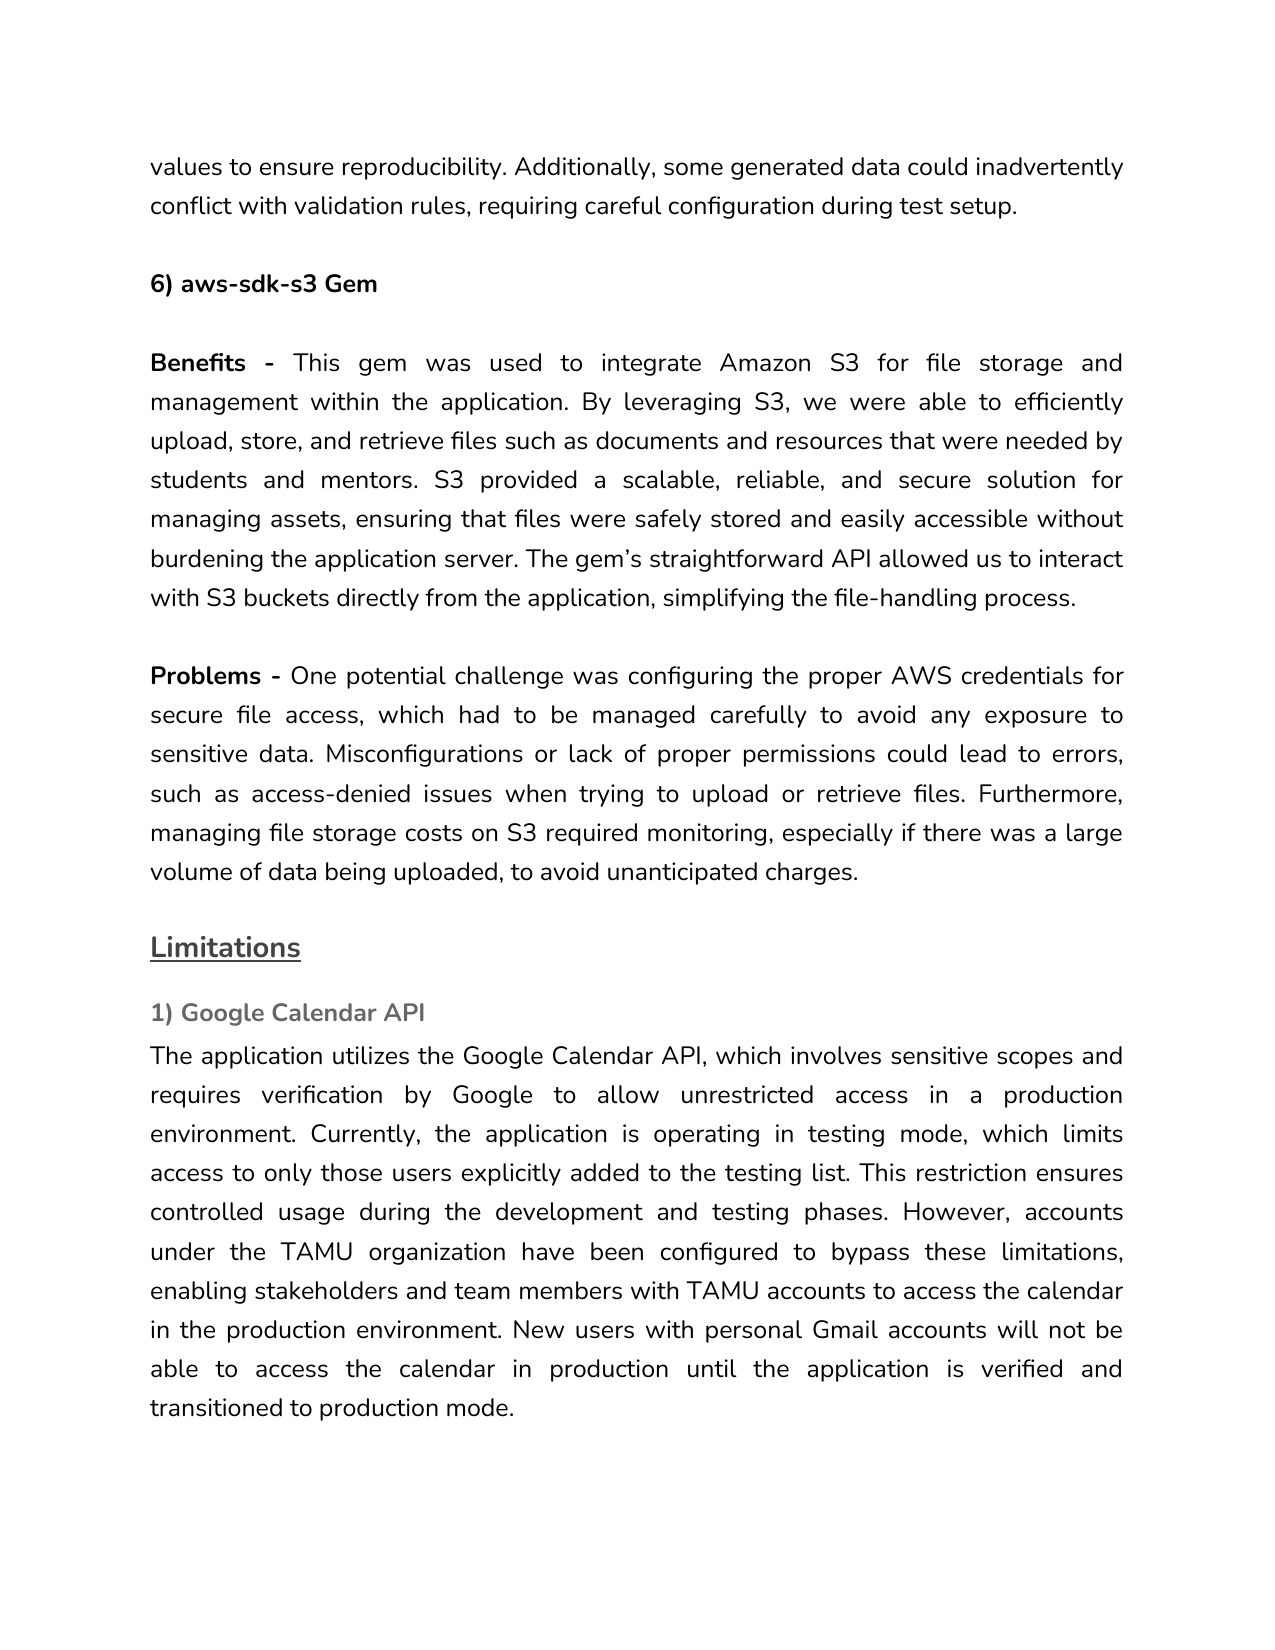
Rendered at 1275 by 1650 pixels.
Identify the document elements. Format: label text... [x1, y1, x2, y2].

text Benefits - This gem was used to integrate Amazon S3 for file storage and management within the application. By leveraging S3, we were able to efficiently upload, store, and retrieve files such as documents and resources that were needed by students and mentors. S3 provided a scalable, reliable, and secure solution for managing assets, ensuring that files were safely stored and easily accessible without burdening the application server. The gem’s straightforward API allowed us to interact with S3 buckets directly from the application, simplifying the file-handling process. [150, 346, 1125, 615]
subtitle Limitations [150, 927, 1125, 967]
text 6) aws-sdk-s3 Gem [150, 267, 1125, 302]
text The application utilizes the Google Calendar API, which involves sensitive scopes and requires verification by Google to allow unrestricted access in a production environment. Currently, the application is operating in testing mode, which limits access to only those users explicitly added to the testing list. This restriction ensures controlled usage during the development and testing phases. However, accounts under the TAMU organization have been configured to bypass these limitations, enabling stakeholders and team members with TAMU accounts to access the calendar in the production environment. New users with personal Gmail accounts will not be able to access the calendar in production until the application is verified and transitioned to production mode. [150, 1039, 1125, 1425]
text Problems - One potential challenge was configuring the proper AWS credentials for secure file access, which had to be managed carefully to avoid any exposure to sensitive data. Misconfigurations or lack of proper permissions could lead to errors, such as access-denied issues when trying to upload or retrieve files. Furthermore, managing file storage costs on S3 required monitoring, especially if there was a large volume of data being uploaded, to avoid unanticipated charges. [150, 659, 1125, 889]
subtitle 1) Google Calendar API [150, 996, 1125, 1031]
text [150, 150, 1125, 223]
